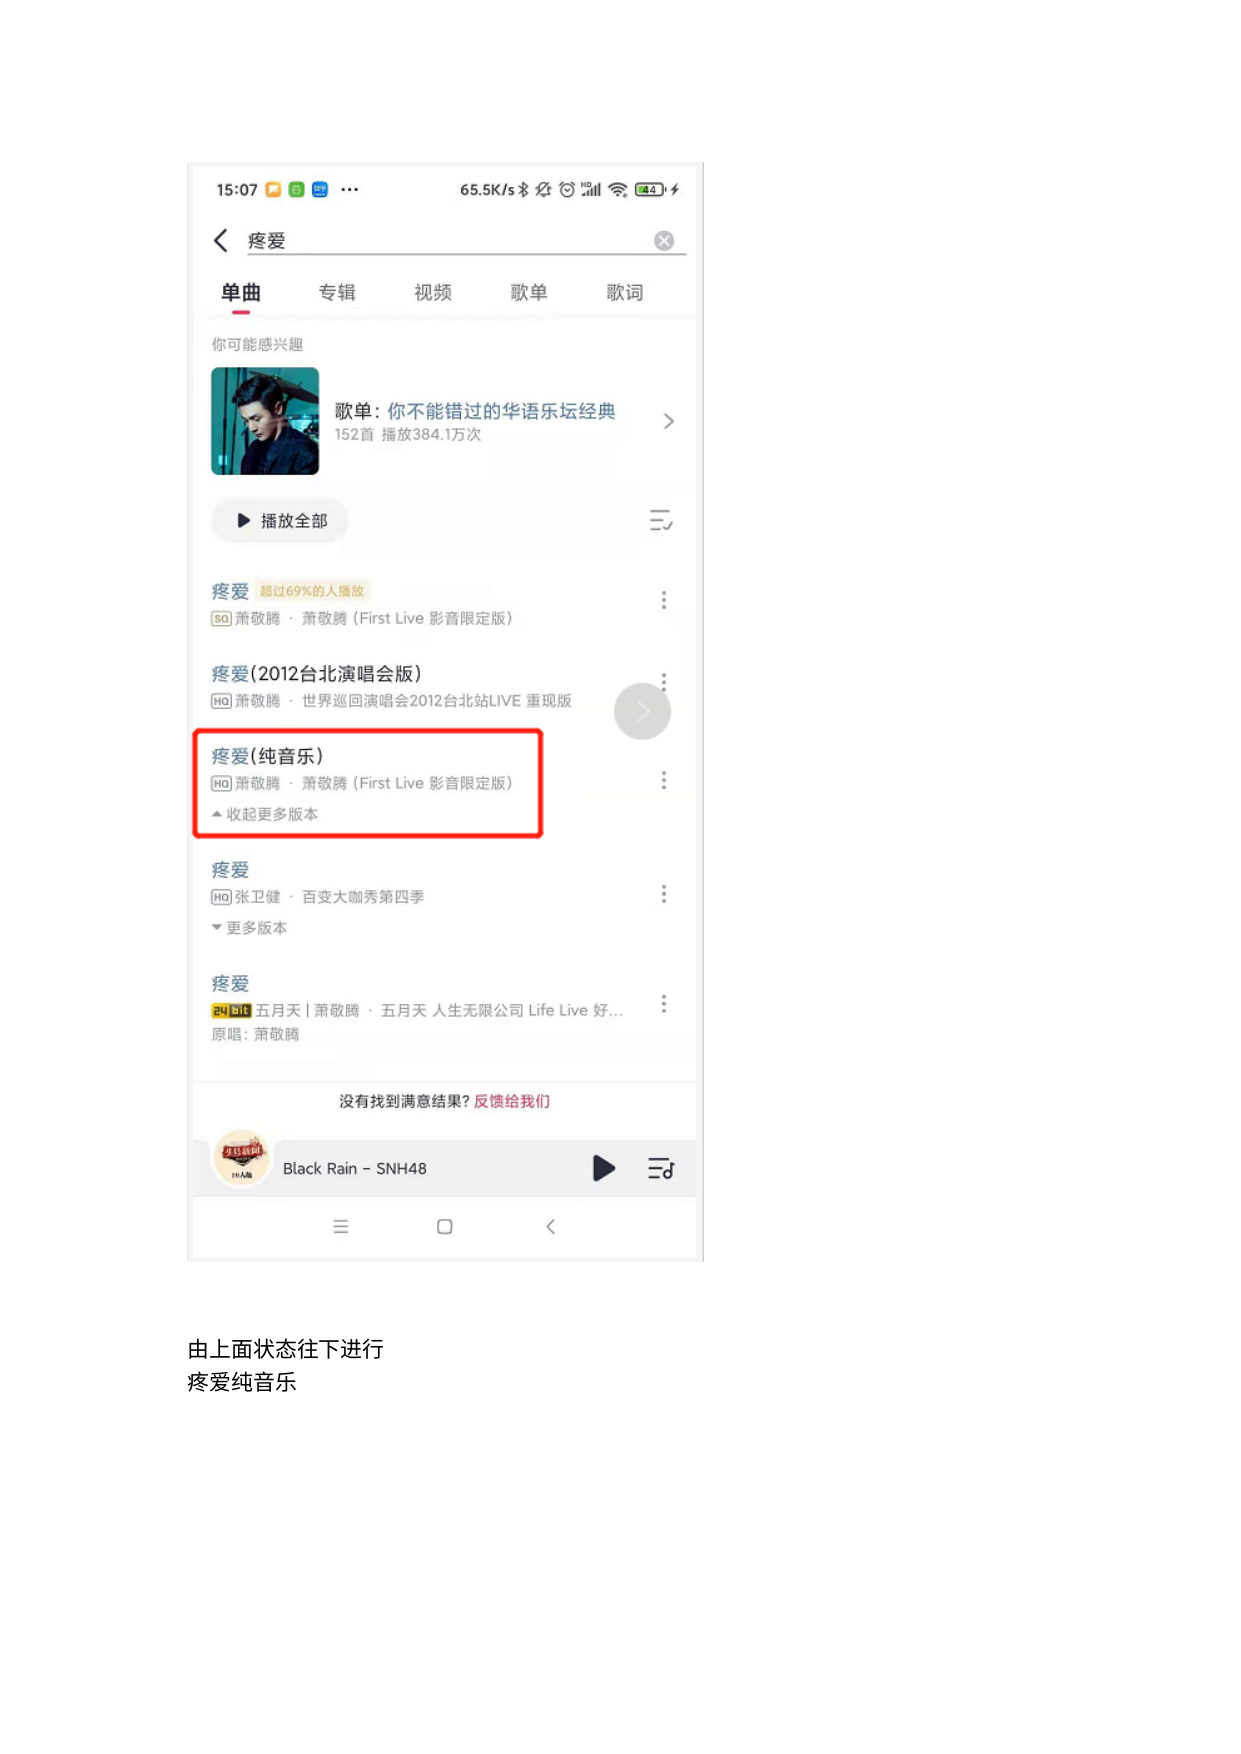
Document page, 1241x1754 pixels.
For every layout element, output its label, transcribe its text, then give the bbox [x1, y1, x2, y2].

text 疼爱纯音乐 [187, 1364, 1053, 1397]
picture [187, 162, 704, 1262]
text 由上面状态往下进行 [187, 1332, 1053, 1364]
